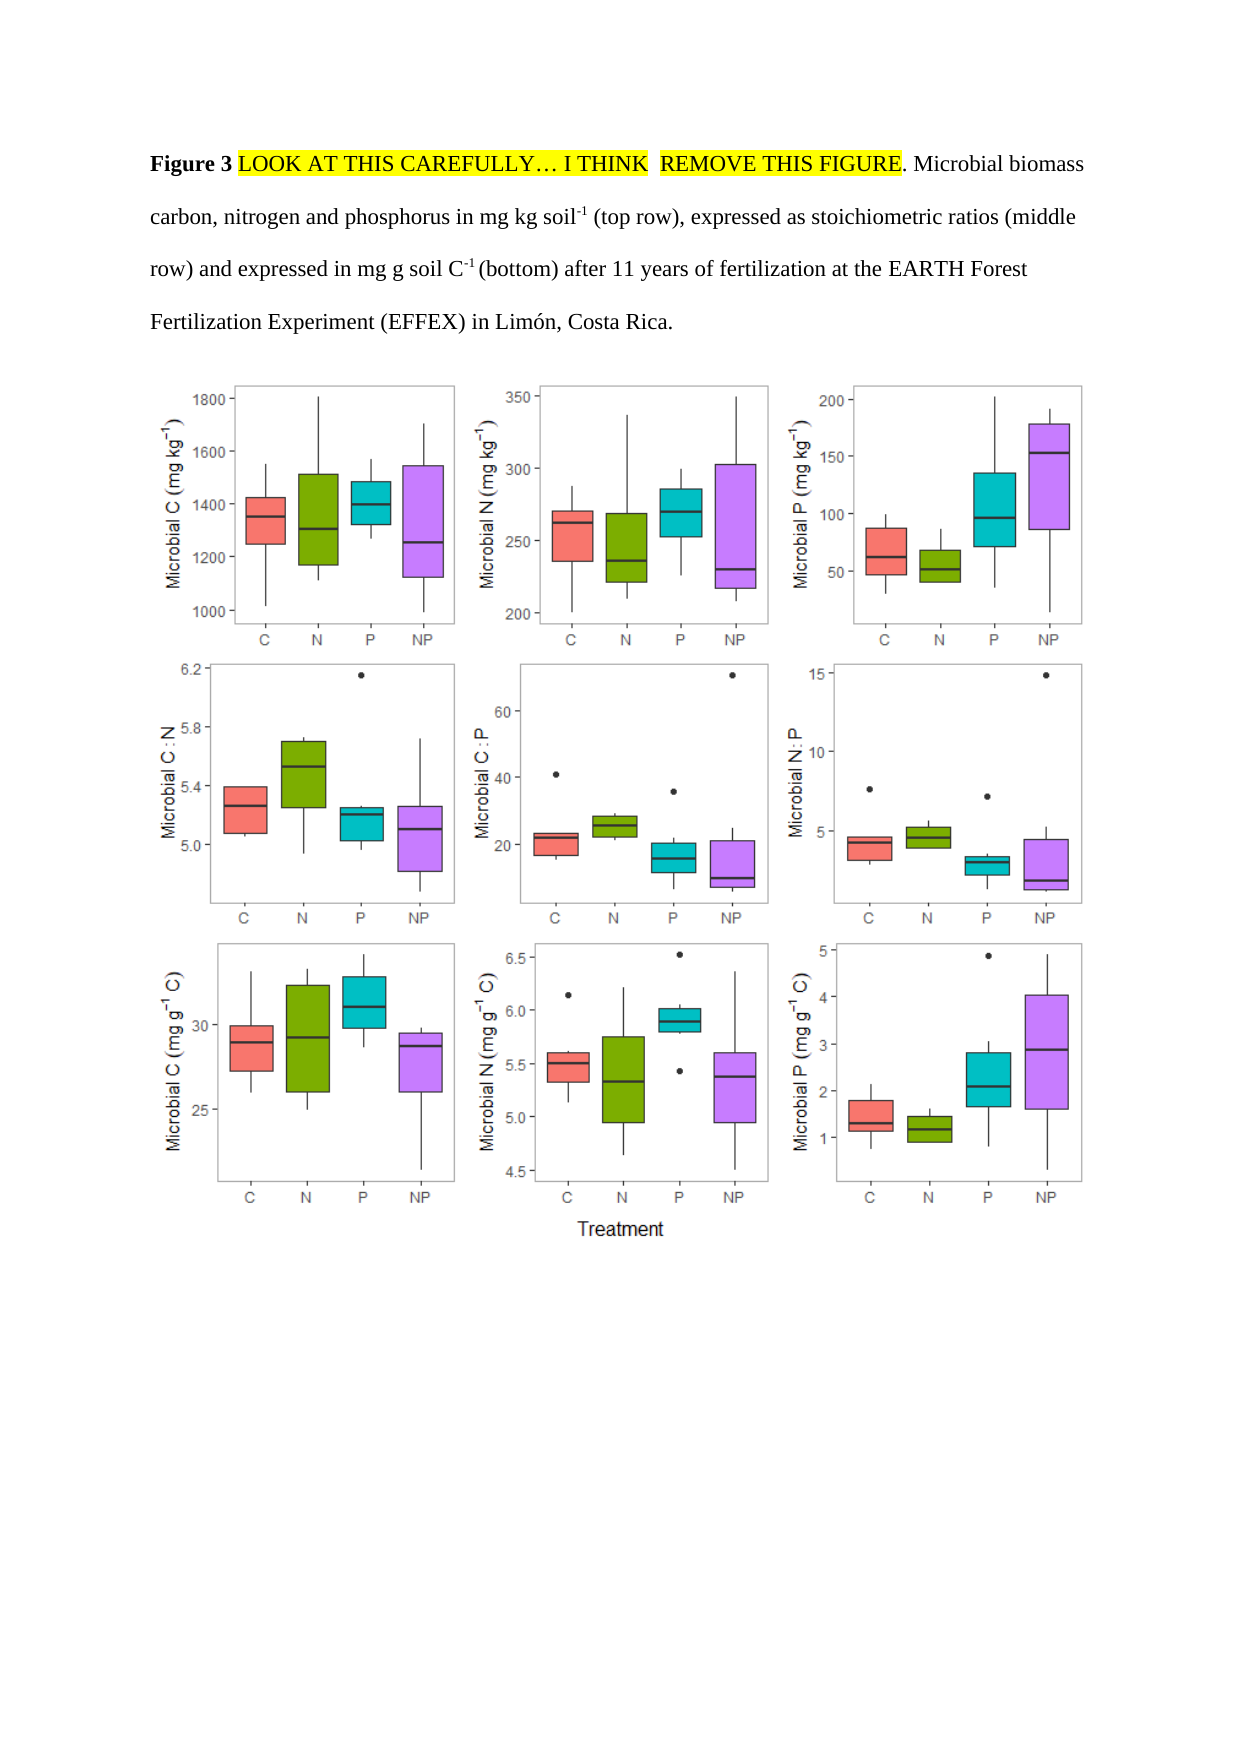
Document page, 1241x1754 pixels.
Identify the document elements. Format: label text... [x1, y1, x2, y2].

picture [150, 377, 1091, 1241]
text Figure 3 LOOK AT THIS CAREFULLY… I THINK REMOVE THIS FIGURE. Microbial biomass carbon, nitrogen and phosphorus in mg kg soil-1 (top row), expressed as stoichiometric ratios (middle row) and expressed in mg g soil C-1 (bottom) after 11 years of fertilization at the EARTH Forest Fertilization Experiment (EFFEX) in Limón, Costa Rica. [150, 150, 1090, 334]
